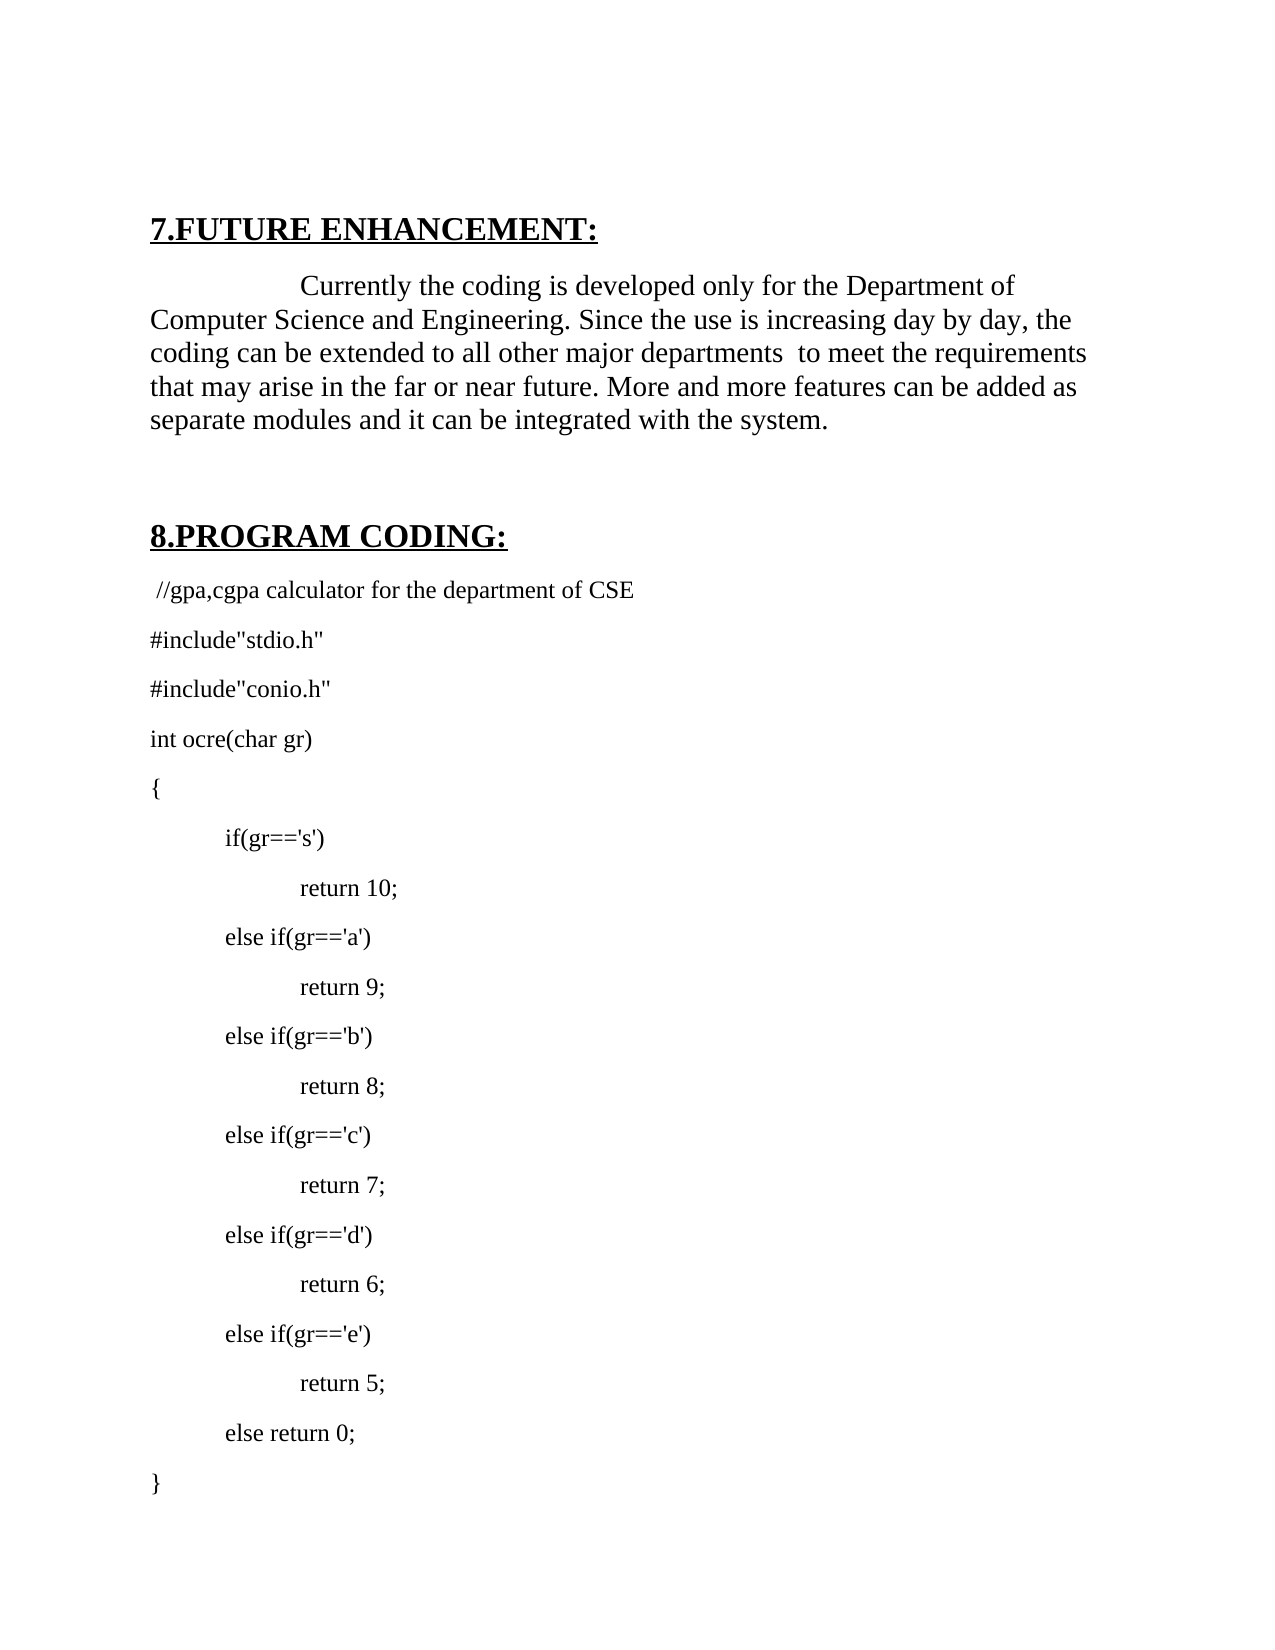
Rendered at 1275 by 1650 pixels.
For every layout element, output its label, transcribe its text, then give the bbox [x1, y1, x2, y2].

text #include"stdio.h" [150, 625, 1125, 653]
text else if(gr=='c') [150, 1121, 1125, 1149]
text return 9; [150, 972, 1125, 1001]
text { [150, 773, 1125, 802]
text int ocre(char gr) [150, 724, 1125, 753]
text Currently the coding is developed only for the Department of Computer Science and Engineering. Since the use is increasing day by day, the coding can be extended to all other major departments to meet the requirements that may arise in the far or near future. More and more features can be added as separate modules and it can be integrated with the system. [150, 268, 1125, 436]
text return 8; [150, 1071, 1125, 1100]
text } [150, 1468, 1125, 1496]
text return 10; [150, 873, 1125, 901]
text return 5; [150, 1368, 1125, 1397]
text return 6; [150, 1269, 1125, 1298]
text return 7; [150, 1170, 1125, 1199]
text #include"conio.h" [150, 674, 1125, 703]
text //gpa,cgpa calculator for the department of CSE [150, 575, 1125, 604]
text else if(gr=='a') [150, 922, 1125, 951]
text 8.PROGRAM CODING: [150, 516, 1125, 554]
text else if(gr=='b') [150, 1021, 1125, 1050]
text else if(gr=='e') [150, 1319, 1125, 1348]
text if(gr=='s') [150, 823, 1125, 852]
text else return 0; [150, 1418, 1125, 1447]
text else if(gr=='d') [150, 1220, 1125, 1248]
text 7.FUTURE ENHANCEMENT: [150, 209, 1125, 247]
